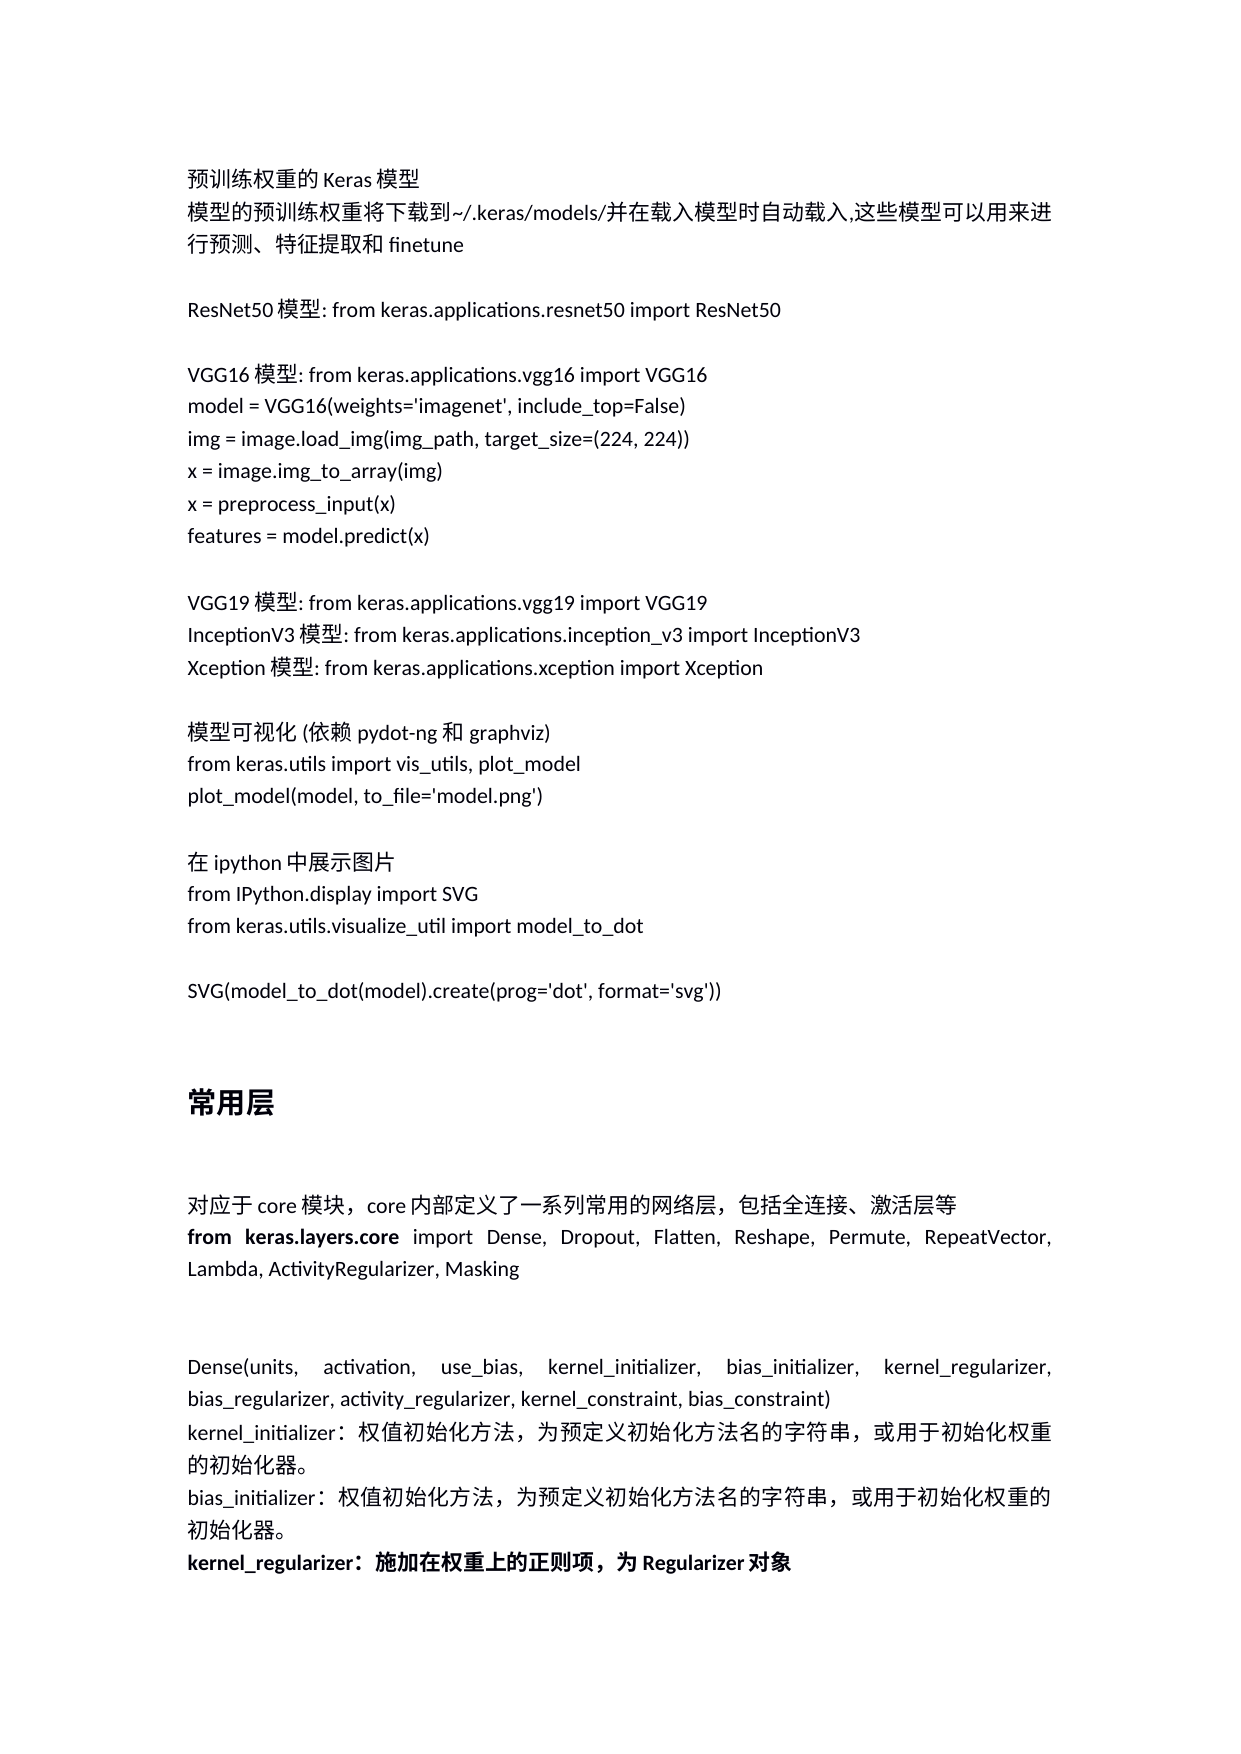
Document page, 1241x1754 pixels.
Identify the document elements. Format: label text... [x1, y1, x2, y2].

text model = VGG16(weights='imagenet', include_top=False) [187, 389, 1053, 422]
text VGG16模型: from keras.applications.vgg16 import VGG16 [187, 357, 1053, 389]
text from keras.layers.core import Dense, Dropout, Flatten, Reshape, Permute, RepeatVector, Lambda, ActivityRegularizer, Masking [187, 1220, 1053, 1285]
text x = preprocess_input(x) [187, 487, 1053, 519]
text bias_initializer：权值初始化方法，为预定义初始化方法名的字符串，或用于初始化权重的初始化器。 [187, 1480, 1053, 1545]
text Xception模型: from keras.applications.xception import Xception [187, 649, 1053, 682]
text features = model.predict(x) [187, 519, 1053, 552]
text SVG(model_to_dot(model).create(prog='dot', format='svg')) [187, 974, 1053, 1007]
text InceptionV3模型: from keras.applications.inception_v3 import InceptionV3 [187, 617, 1053, 649]
text Dense(units, activation, use_bias, kernel_initializer, bias_initializer, kernel_regularizer, bias_regularizer, activity_regularizer, kernel_constraint, bias_constraint) [187, 1350, 1053, 1415]
text 模型的预训练权重将下载到~/.keras/models/并在载入模型时自动载入,这些模型可以用来进行预测、特征提取和finetune [187, 194, 1053, 259]
text x = image.img_to_array(img) [187, 454, 1053, 487]
text img = image.load_img(img_path, target_size=(224, 224)) [187, 422, 1053, 454]
text kernel_regularizer：施加在权重上的正则项，为Regularizer对象 [187, 1545, 1053, 1577]
subtitle 常用层 [187, 1069, 1053, 1134]
text kernel_initializer：权值初始化方法，为预定义初始化方法名的字符串，或用于初始化权重的初始化器。 [187, 1415, 1053, 1480]
text 在ipython中展示图片 [187, 844, 1053, 877]
text plot_model(model, to_file='model.png') [187, 779, 1053, 812]
text 对应于core模块，core内部定义了一系列常用的网络层，包括全连接、激活层等 [187, 1187, 1053, 1220]
text 预训练权重的Keras模型 [187, 162, 1053, 194]
text from IPython.display import SVG [187, 877, 1053, 909]
text from keras.utils.visualize_util import model_to_dot [187, 909, 1053, 942]
text 模型可视化 (依赖 pydot-ng 和 graphviz) [187, 714, 1053, 747]
text VGG19模型: from keras.applications.vgg19 import VGG19 [187, 584, 1053, 617]
text ResNet50模型: from keras.applications.resnet50 import ResNet50 [187, 292, 1053, 324]
text from keras.utils import vis_utils, plot_model [187, 747, 1053, 779]
